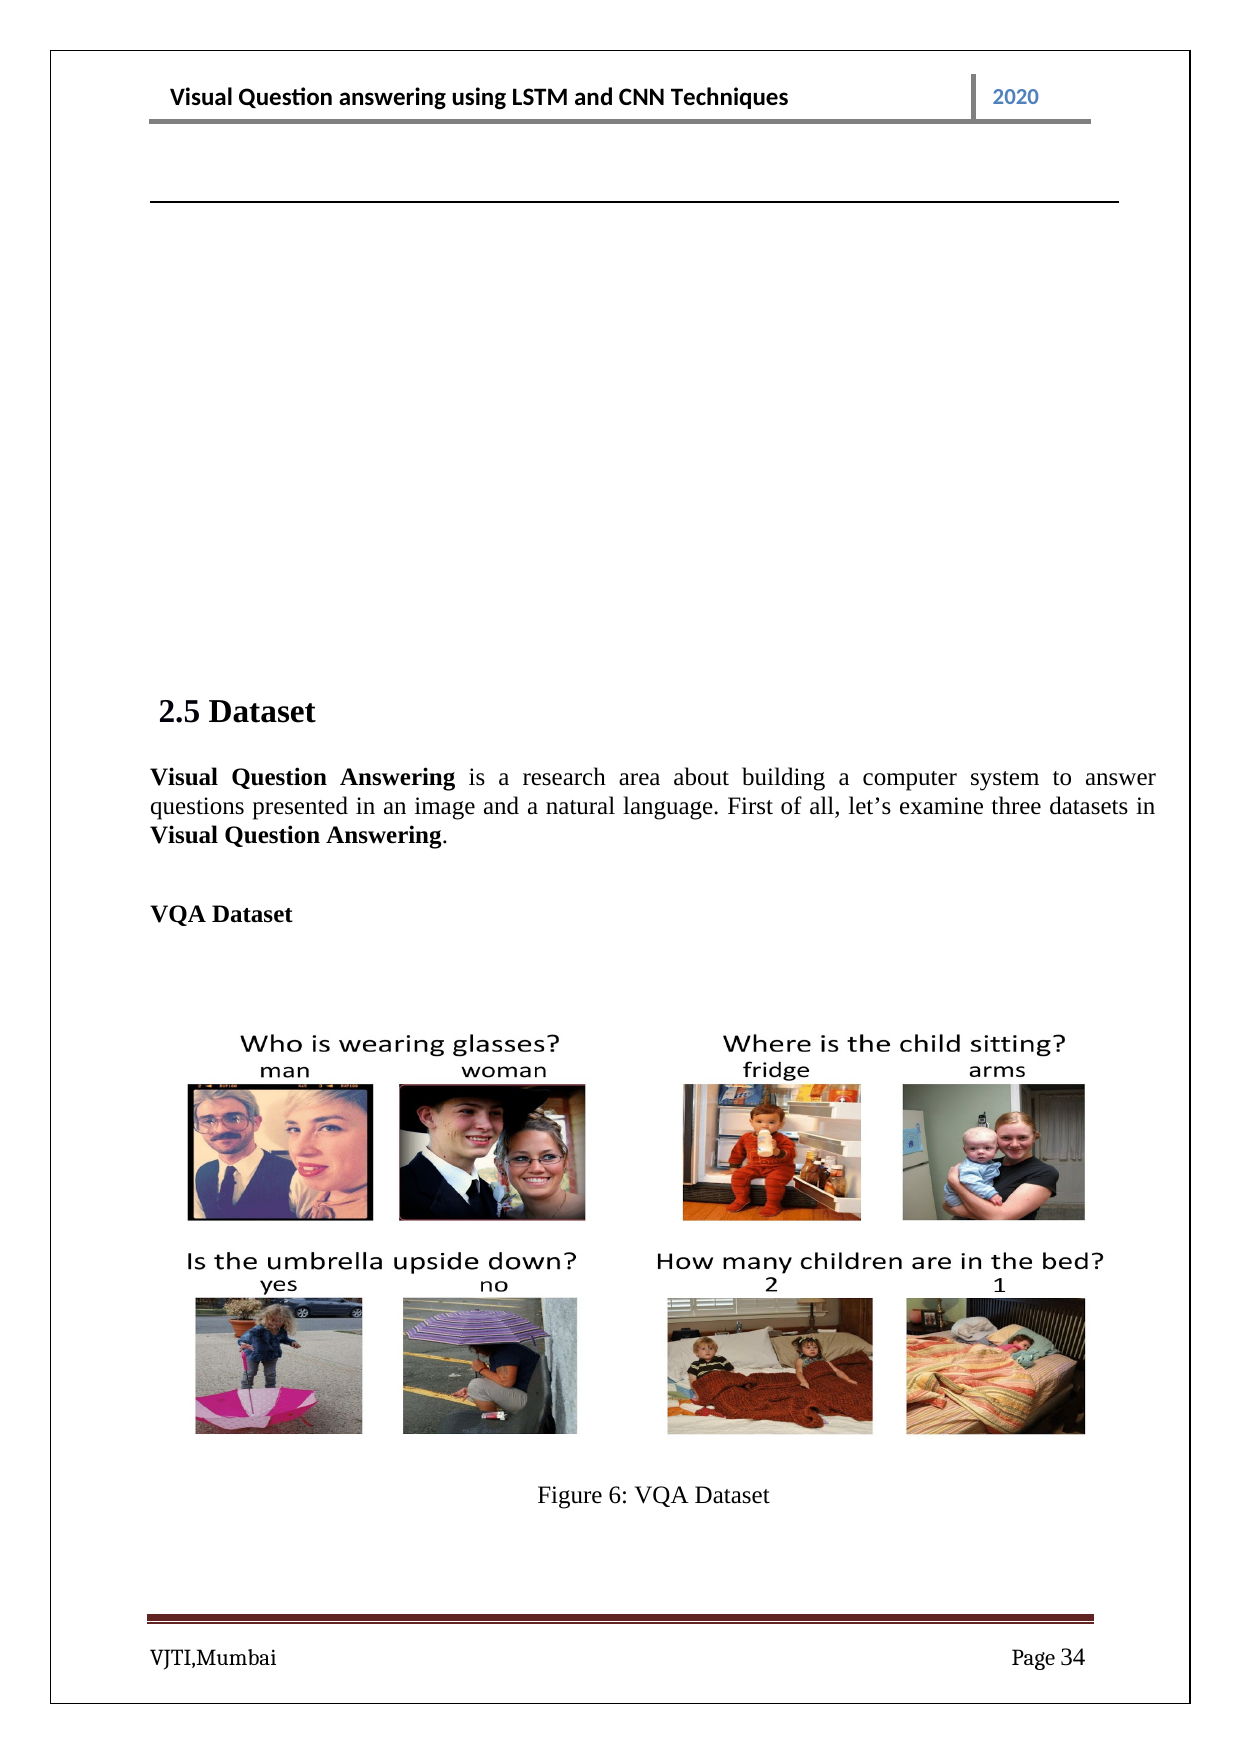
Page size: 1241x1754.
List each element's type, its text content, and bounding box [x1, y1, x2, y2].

subtitle VQA Dataset [150, 899, 1156, 927]
text 2.5 Dataset [150, 691, 1156, 729]
picture [150, 1026, 1131, 1451]
text Visual Question Answering is a research area about building a computer system to answer questions presented in an image and a natural language. First of all, let’s examine three datasets in Visual Question Answering. [150, 762, 1156, 849]
text Figure 6: VQA Dataset [150, 1480, 1156, 1508]
